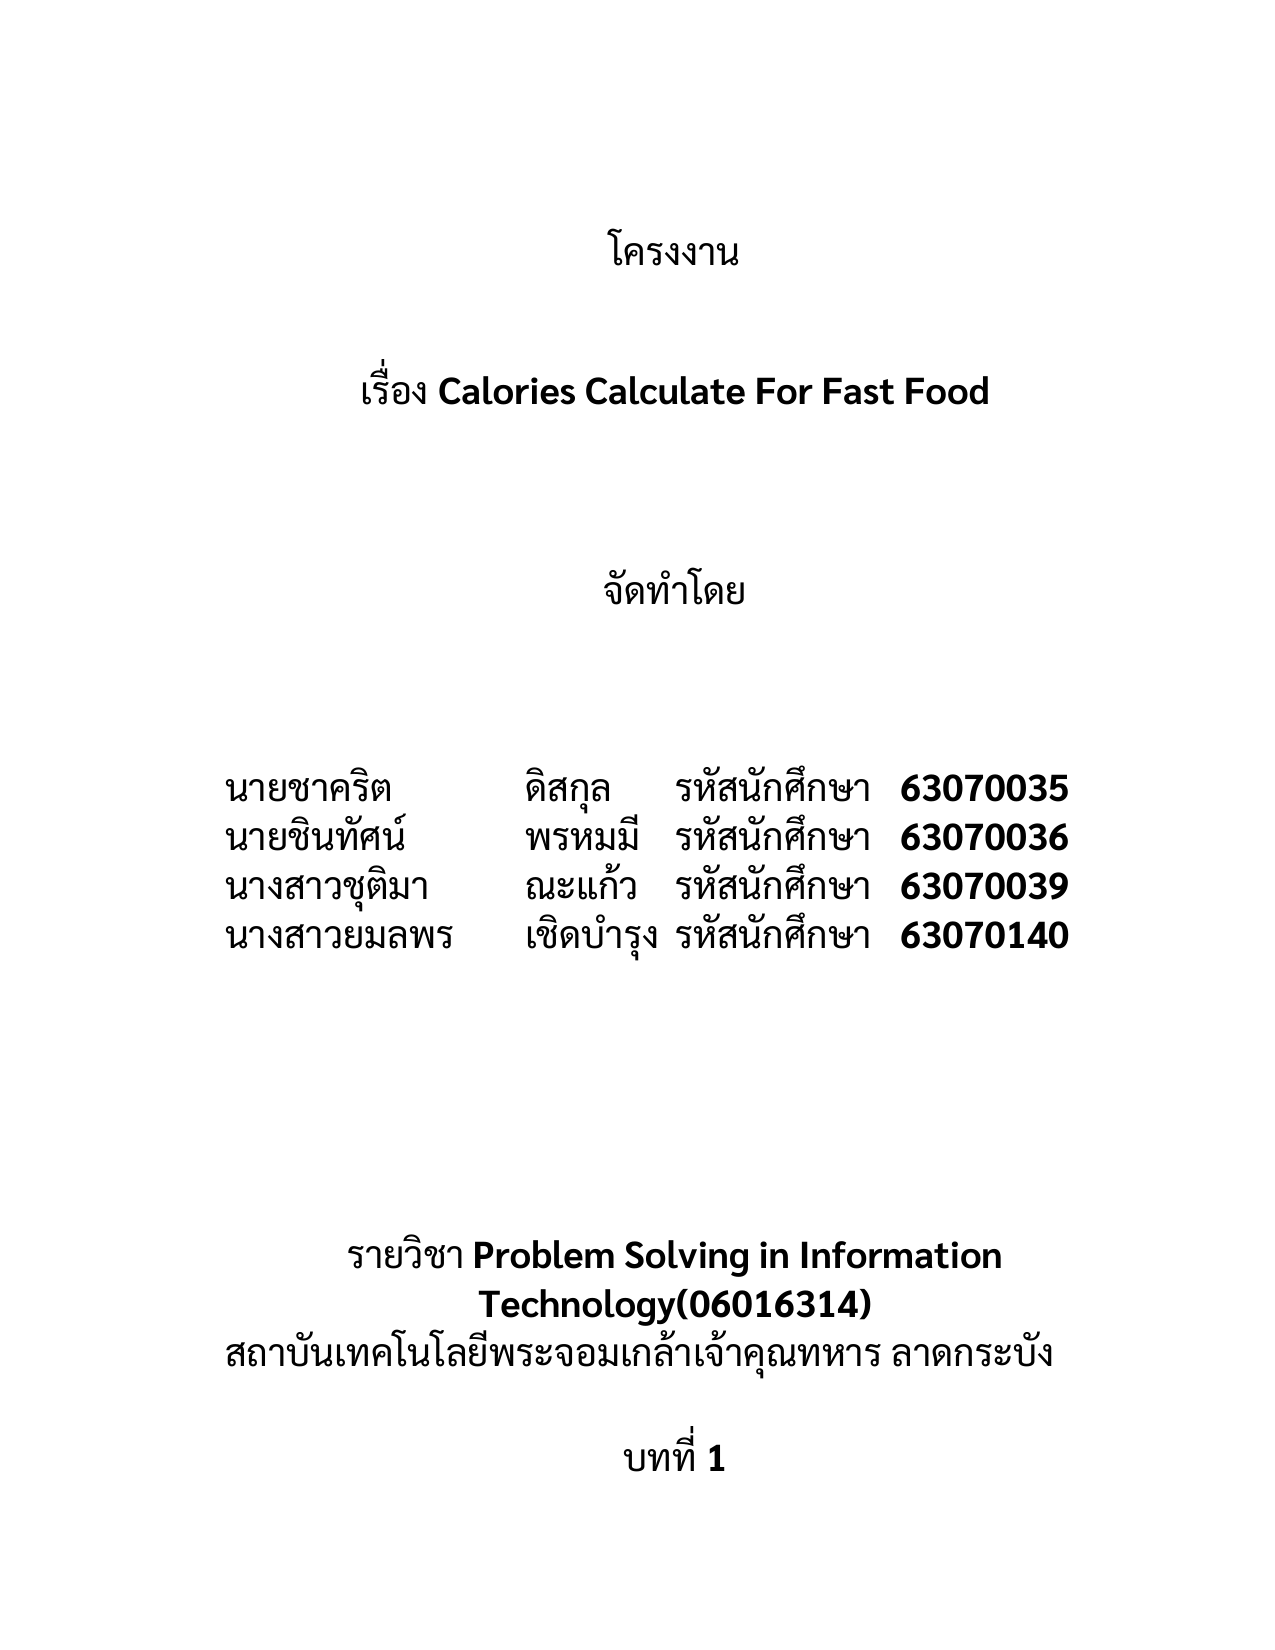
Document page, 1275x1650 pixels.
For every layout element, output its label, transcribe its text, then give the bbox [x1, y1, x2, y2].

subtitle นายชาคริต ดิสกุล รหัสนักศึกษา 63070035 [225, 762, 1125, 810]
subtitle นายชินทัศน์ พรหมมี รหัสนักศึกษา 63070036 [225, 810, 1125, 859]
subtitle จัดทำโดย [75, 564, 1275, 613]
subtitle รายวิชาProblem Solving in Information Technology(06016314) [225, 1228, 1125, 1326]
text บทที่ 1 [225, 1431, 1125, 1479]
subtitle นางสาวชุติมา ณะแก้ว รหัสนักศึกษา 63070039 [225, 859, 1125, 908]
subtitle นางสาวยมลพร เชิดบำรุง รหัสนักศึกษา 63070140 [225, 908, 1125, 957]
subtitle สถาบันเทคโนโลยีพระจอมเกล้าเจ้าคุณทหาร ลาดกระบัง [225, 1326, 1125, 1375]
subtitle โครงงาน [225, 225, 1125, 274]
subtitle เรื่อง Calories Calculate For Fast Food [225, 364, 1125, 413]
